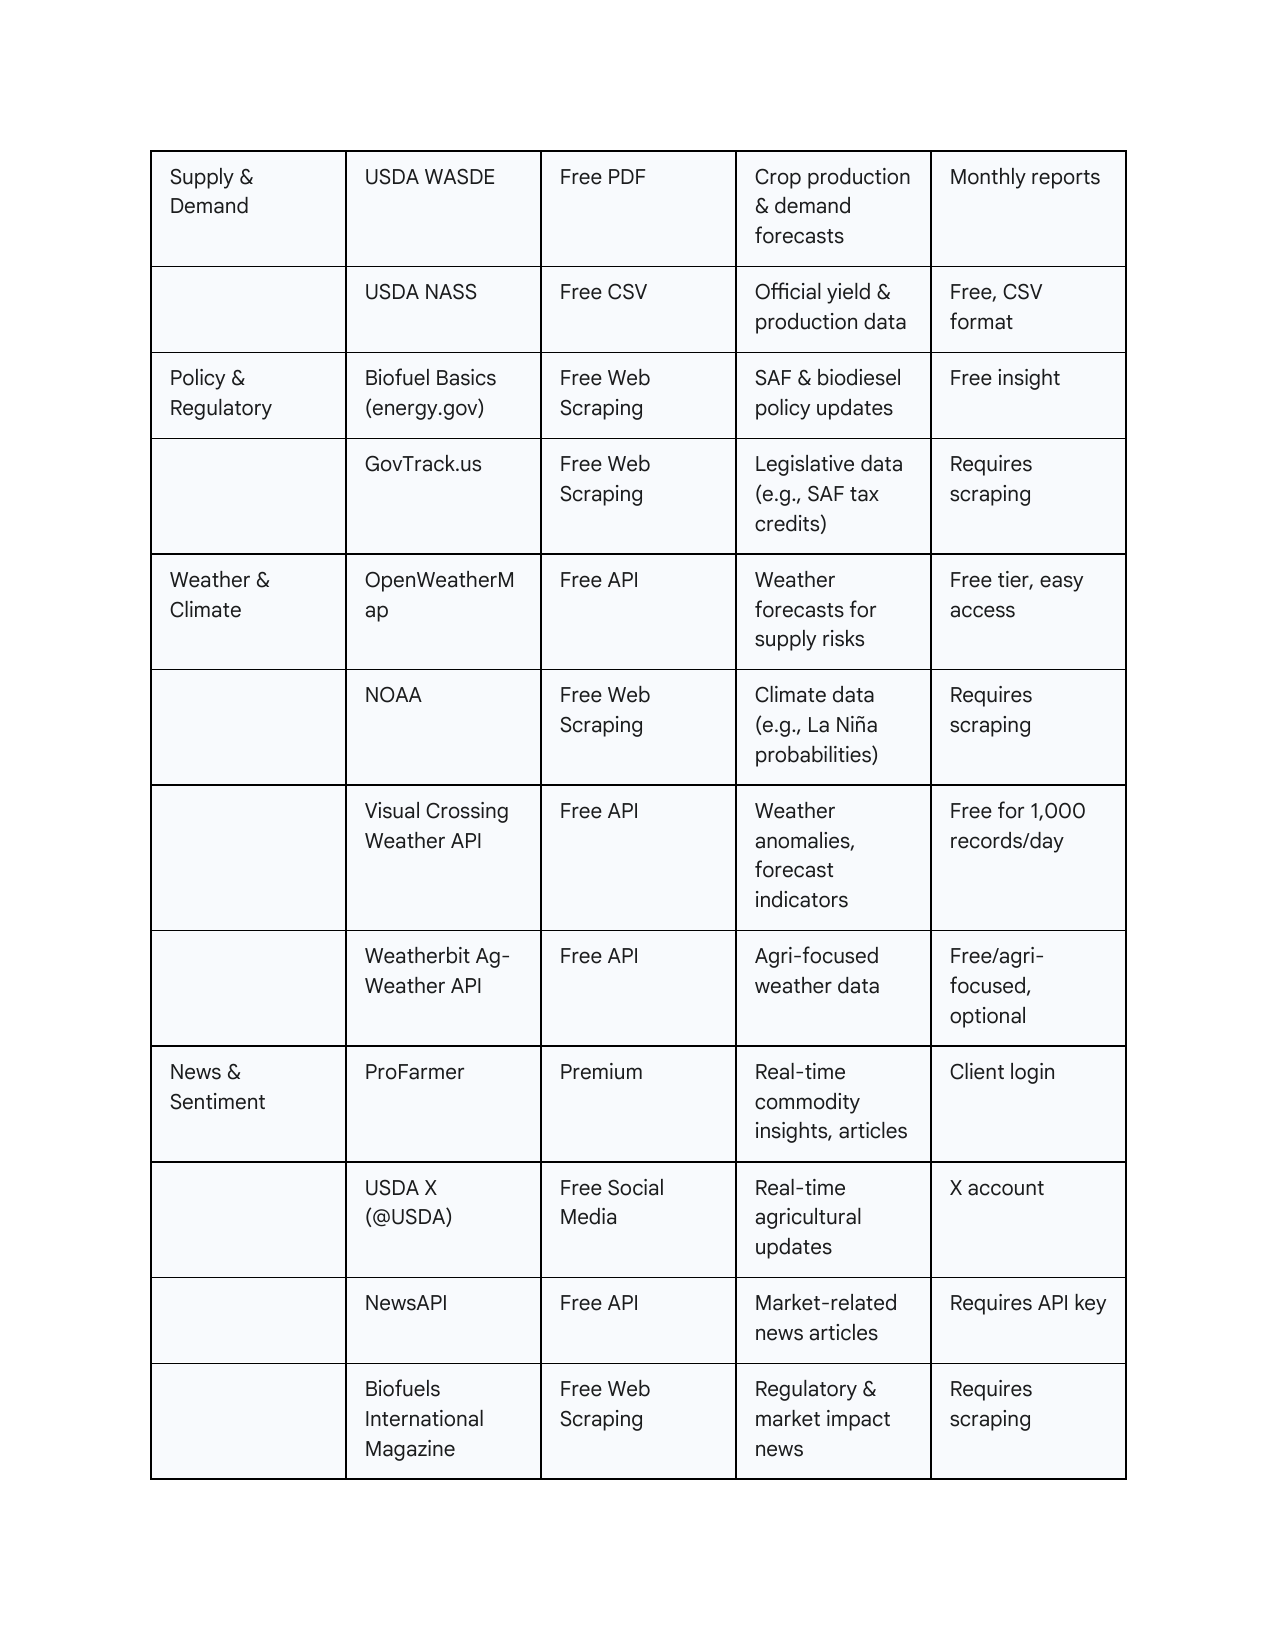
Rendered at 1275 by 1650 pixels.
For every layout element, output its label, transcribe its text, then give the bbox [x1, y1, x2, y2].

table_cell Crop production & demand forecasts [737, 152, 930, 266]
table_cell [152, 1364, 345, 1478]
table_cell Biofuels International Magazine [347, 1364, 540, 1478]
table_cell Premium [542, 1047, 735, 1161]
table_cell ProFarmer [347, 1047, 540, 1161]
table_cell Free API [542, 786, 735, 930]
table_cell Legislative data (e.g., SAF tax credits) [737, 439, 930, 553]
table_cell Regulatory & market impact news [737, 1364, 930, 1478]
table_cell [152, 267, 345, 352]
table_cell Free Web Scraping [542, 1364, 735, 1478]
table_cell Free API [542, 555, 735, 669]
table_cell [152, 670, 345, 784]
table_cell Requires scraping [932, 439, 1125, 553]
table_cell X account [932, 1163, 1125, 1277]
table_cell USDA X (@USDA) [347, 1163, 540, 1277]
table_cell Requires API key [932, 1278, 1125, 1362]
table_cell Weatherbit Ag-Weather API [347, 931, 540, 1045]
table_cell Official yield & production data [737, 267, 930, 352]
table_cell [152, 1163, 345, 1277]
table_cell Weather forecasts for supply risks [737, 555, 930, 669]
table_cell Visual Crossing Weather API [347, 786, 540, 930]
table_cell Real-time agricultural updates [737, 1163, 930, 1277]
table_cell Free tier, easy access [932, 555, 1125, 669]
table_cell Weather anomalies, forecast indicators [737, 786, 930, 930]
table_cell Supply & Demand [152, 152, 345, 266]
table_cell Free PDF [542, 152, 735, 266]
table_cell Market-related news articles [737, 1278, 930, 1362]
table_cell Free for 1,000 records/day [932, 786, 1125, 930]
table_cell Free, CSV format [932, 267, 1125, 352]
table_cell Monthly reports [932, 152, 1125, 266]
table_cell USDA NASS [347, 267, 540, 352]
table_cell Free API [542, 931, 735, 1045]
table_cell Real-time commodity insights, articles [737, 1047, 930, 1161]
table_cell Biofuel Basics (energy.gov) [347, 353, 540, 437]
table_cell NOAA [347, 670, 540, 784]
table_cell NewsAPI [347, 1278, 540, 1362]
table_cell Requires scraping [932, 670, 1125, 784]
table_cell SAF & biodiesel policy updates [737, 353, 930, 437]
table_cell Free Web Scraping [542, 670, 735, 784]
table_cell OpenWeatherMap [347, 555, 540, 669]
table_cell Weather & Climate [152, 555, 345, 669]
table_cell [152, 439, 345, 553]
table_cell Free Web Scraping [542, 439, 735, 553]
table_cell Free API [542, 1278, 735, 1362]
table_cell USDA WASDE [347, 152, 540, 266]
table_cell Requires scraping [932, 1364, 1125, 1478]
table_cell [152, 931, 345, 1045]
table_cell Climate data (e.g., La Niña probabilities) [737, 670, 930, 784]
table_cell Agri-focused weather data [737, 931, 930, 1045]
table_cell Free Social Media [542, 1163, 735, 1277]
table_cell Free/agri-focused, optional [932, 931, 1125, 1045]
table_cell News & Sentiment [152, 1047, 345, 1161]
table_cell Free insight [932, 353, 1125, 437]
table_cell Client login [932, 1047, 1125, 1161]
table_cell Free Web Scraping [542, 353, 735, 437]
table_cell Free CSV [542, 267, 735, 352]
table_cell GovTrack.us [347, 439, 540, 553]
table_cell Policy & Regulatory [152, 353, 345, 437]
table_cell [152, 1278, 345, 1362]
table_cell [152, 786, 345, 930]
